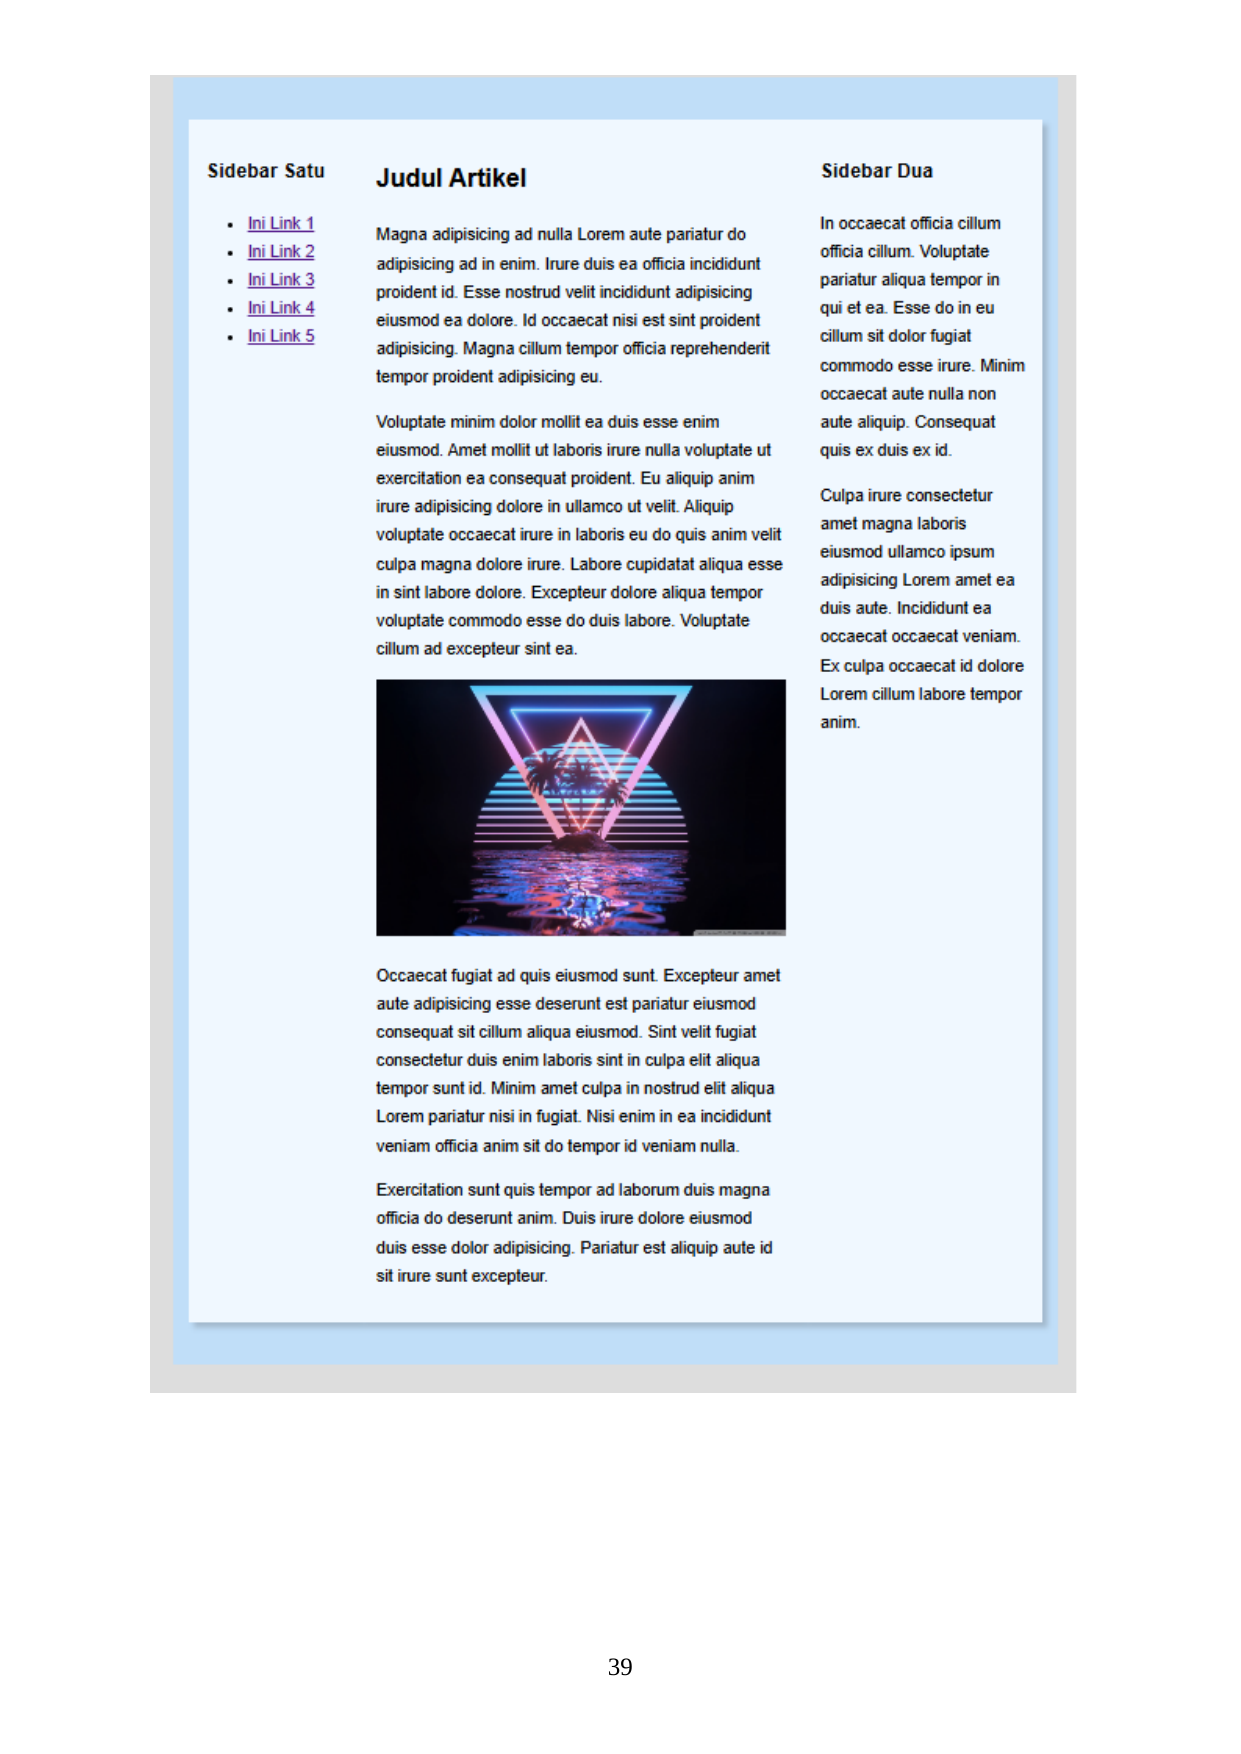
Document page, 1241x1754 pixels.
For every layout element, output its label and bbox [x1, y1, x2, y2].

picture [150, 75, 1077, 1393]
